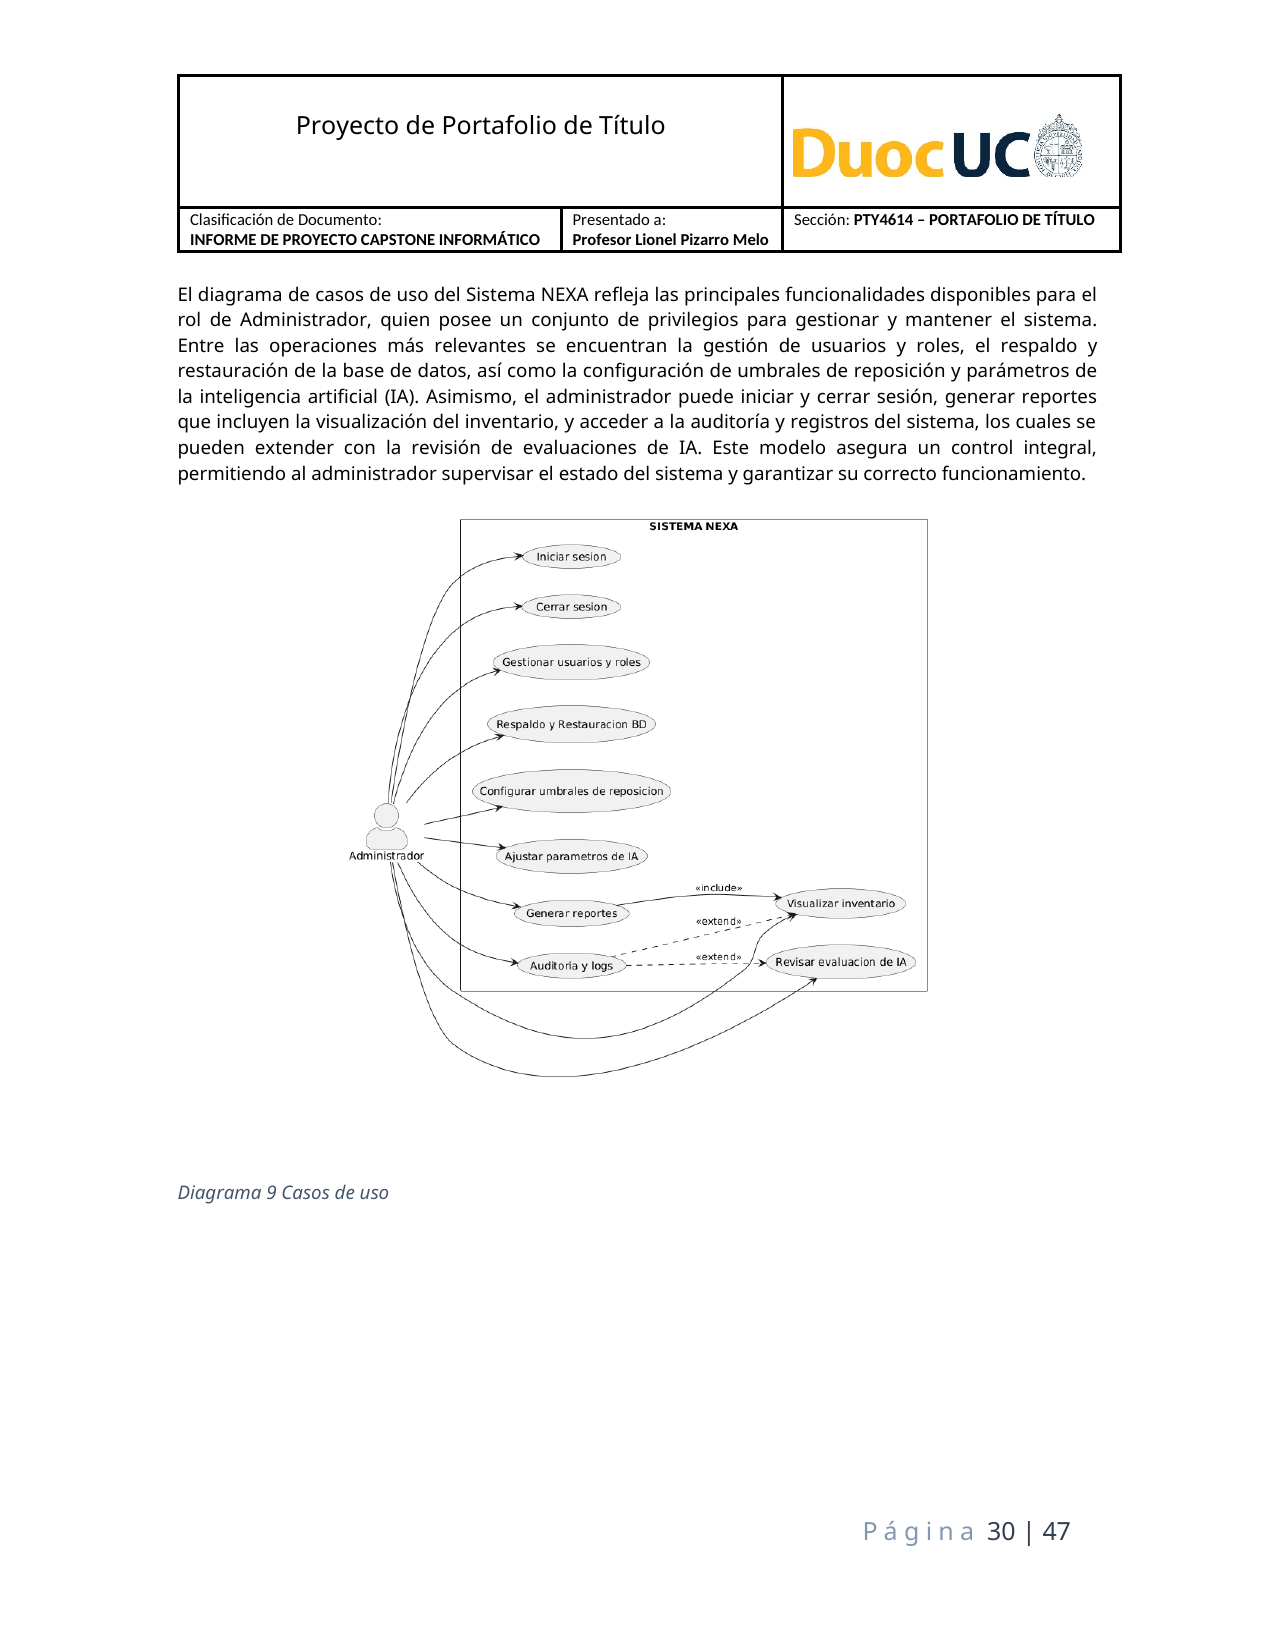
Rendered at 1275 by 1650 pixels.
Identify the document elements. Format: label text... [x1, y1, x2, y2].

picture [344, 513, 931, 1133]
picture [791, 113, 1083, 176]
text Diagrama 9 Casos de uso [177, 1179, 1098, 1205]
text El diagrama de casos de uso del Sistema NEXA refleja las principales funcionalidades disponibles para el rol de Administrador, quien posee un conjunto de privilegios para gestionar y mantener el sistema. Entre las operaciones más relevantes se encuentran la gestión de usuarios y roles, el respaldo y restauración de la base de datos, así como la configuración de umbrales de reposición y parámetros de la inteligencia artificial (IA). Asimismo, el administrador puede iniciar y cerrar sesión, generar reportes que incluyen la visualización del inventario, y acceder a la auditoría y registros del sistema, los cuales se pueden extender con la revisión de evaluaciones de IA. Este modelo asegura un control integral, permitiendo al administrador supervisar el estado del sistema y garantizar su correcto funcionamiento. [177, 281, 1098, 485]
